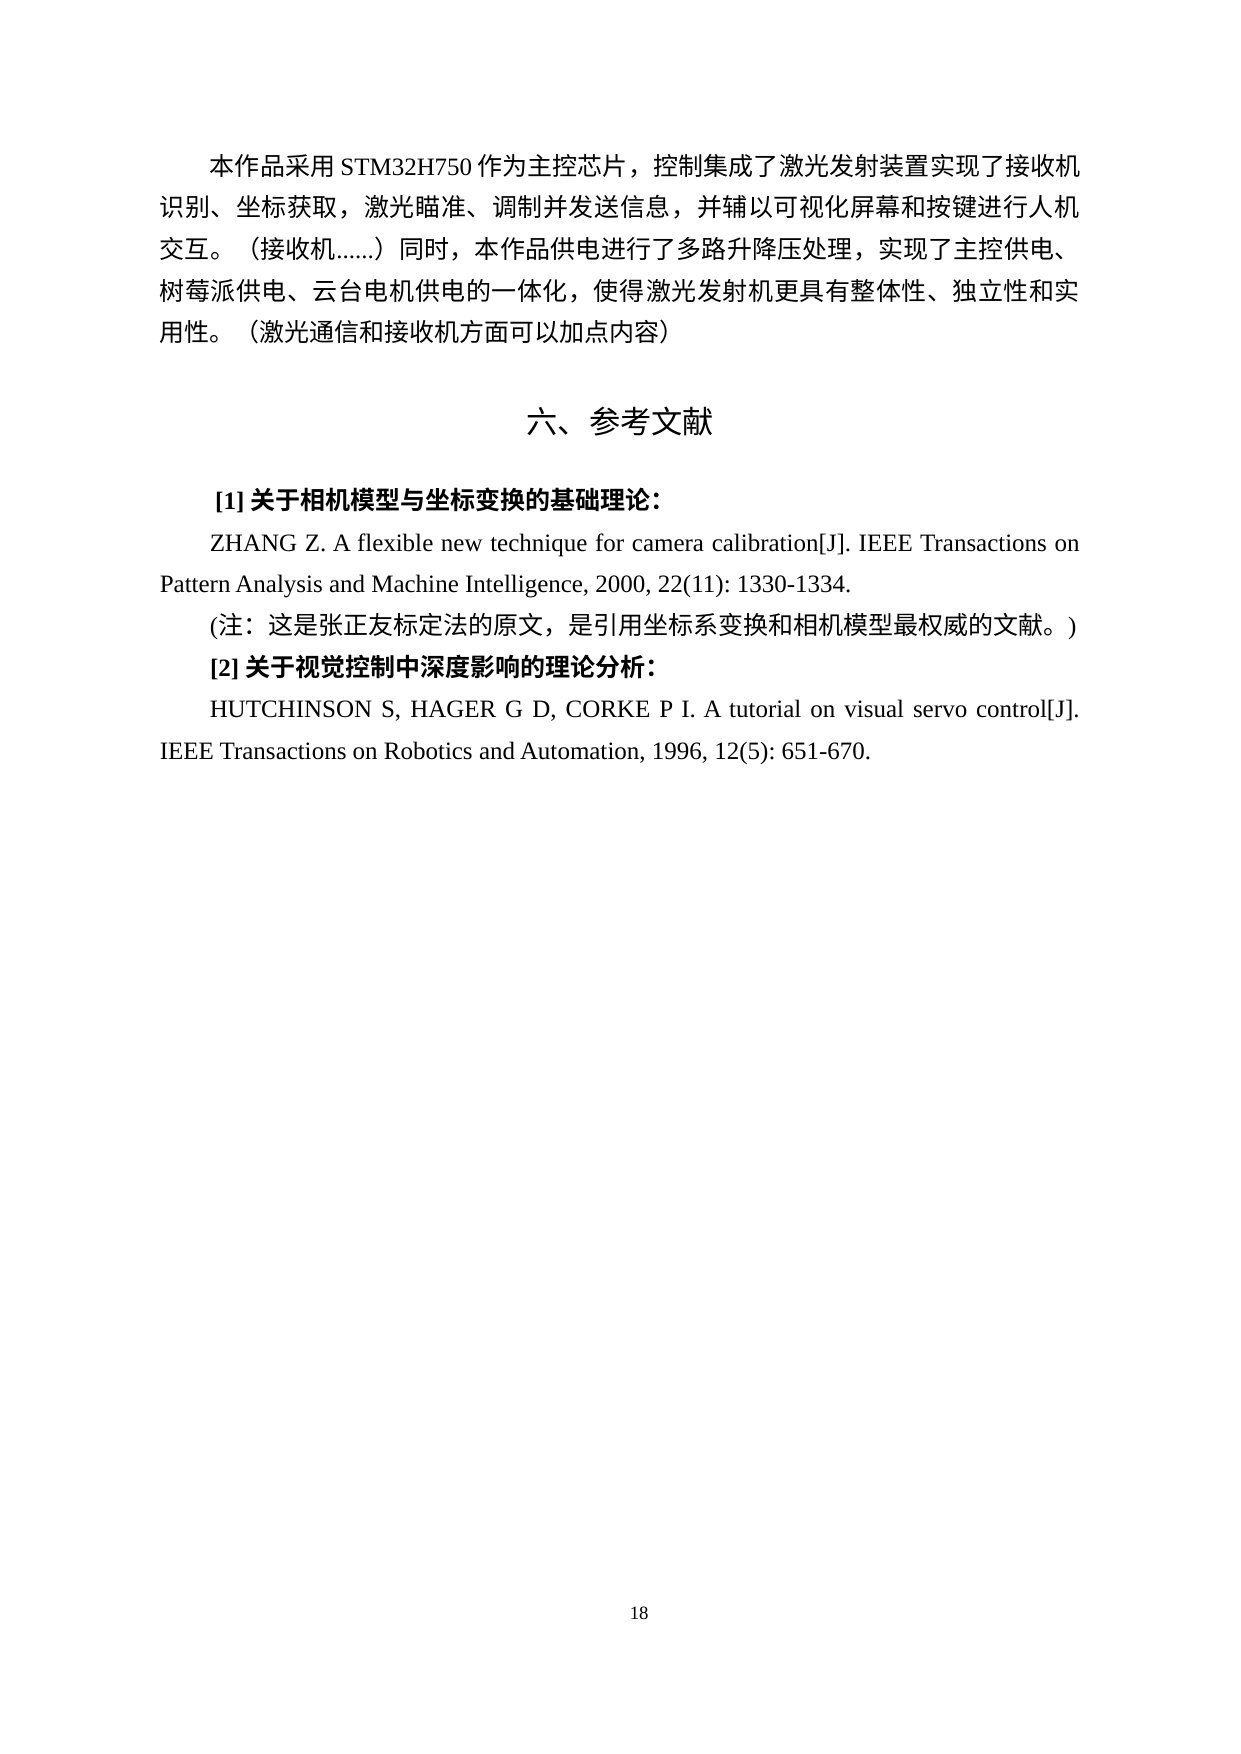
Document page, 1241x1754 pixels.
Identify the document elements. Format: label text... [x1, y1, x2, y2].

text HUTCHINSON S, HAGER G D, CORKE P I. A tutorial on visual servo control[J]. IEEE Transactions on Robotics and Automation, 1996, 12(5): 651-670. [159, 684, 1081, 768]
subtitle 参考文献 [159, 400, 1081, 442]
text 本作品采用STM32H750作为主控芯片，控制集成了激光发射装置实现了接收机识别、坐标获取，激光瞄准、调制并发送信息，并辅以可视化屏幕和按键进行人机交互。（接收机......）同时，本作品供电进行了多路升降压处理，实现了主控供电、树莓派供电、云台电机供电的一体化，使得激光发射机更具有整体性、独立性和实用性。（激光通信和接收机方面可以加点内容） [159, 142, 1081, 350]
text [2] 关于视觉控制中深度影响的理论分析： [159, 643, 1081, 684]
text (注：这是张正友标定法的原文，是引用坐标系变换和相机模型最权威的文献。) [159, 601, 1081, 643]
text [1] 关于相机模型与坐标变换的基础理论： [159, 476, 1081, 518]
text ZHANG Z. A flexible new technique for camera calibration[J]. IEEE Transactions on Pattern Analysis and Machine Intelligence, 2000, 22(11): 1330-1334. [159, 518, 1081, 601]
